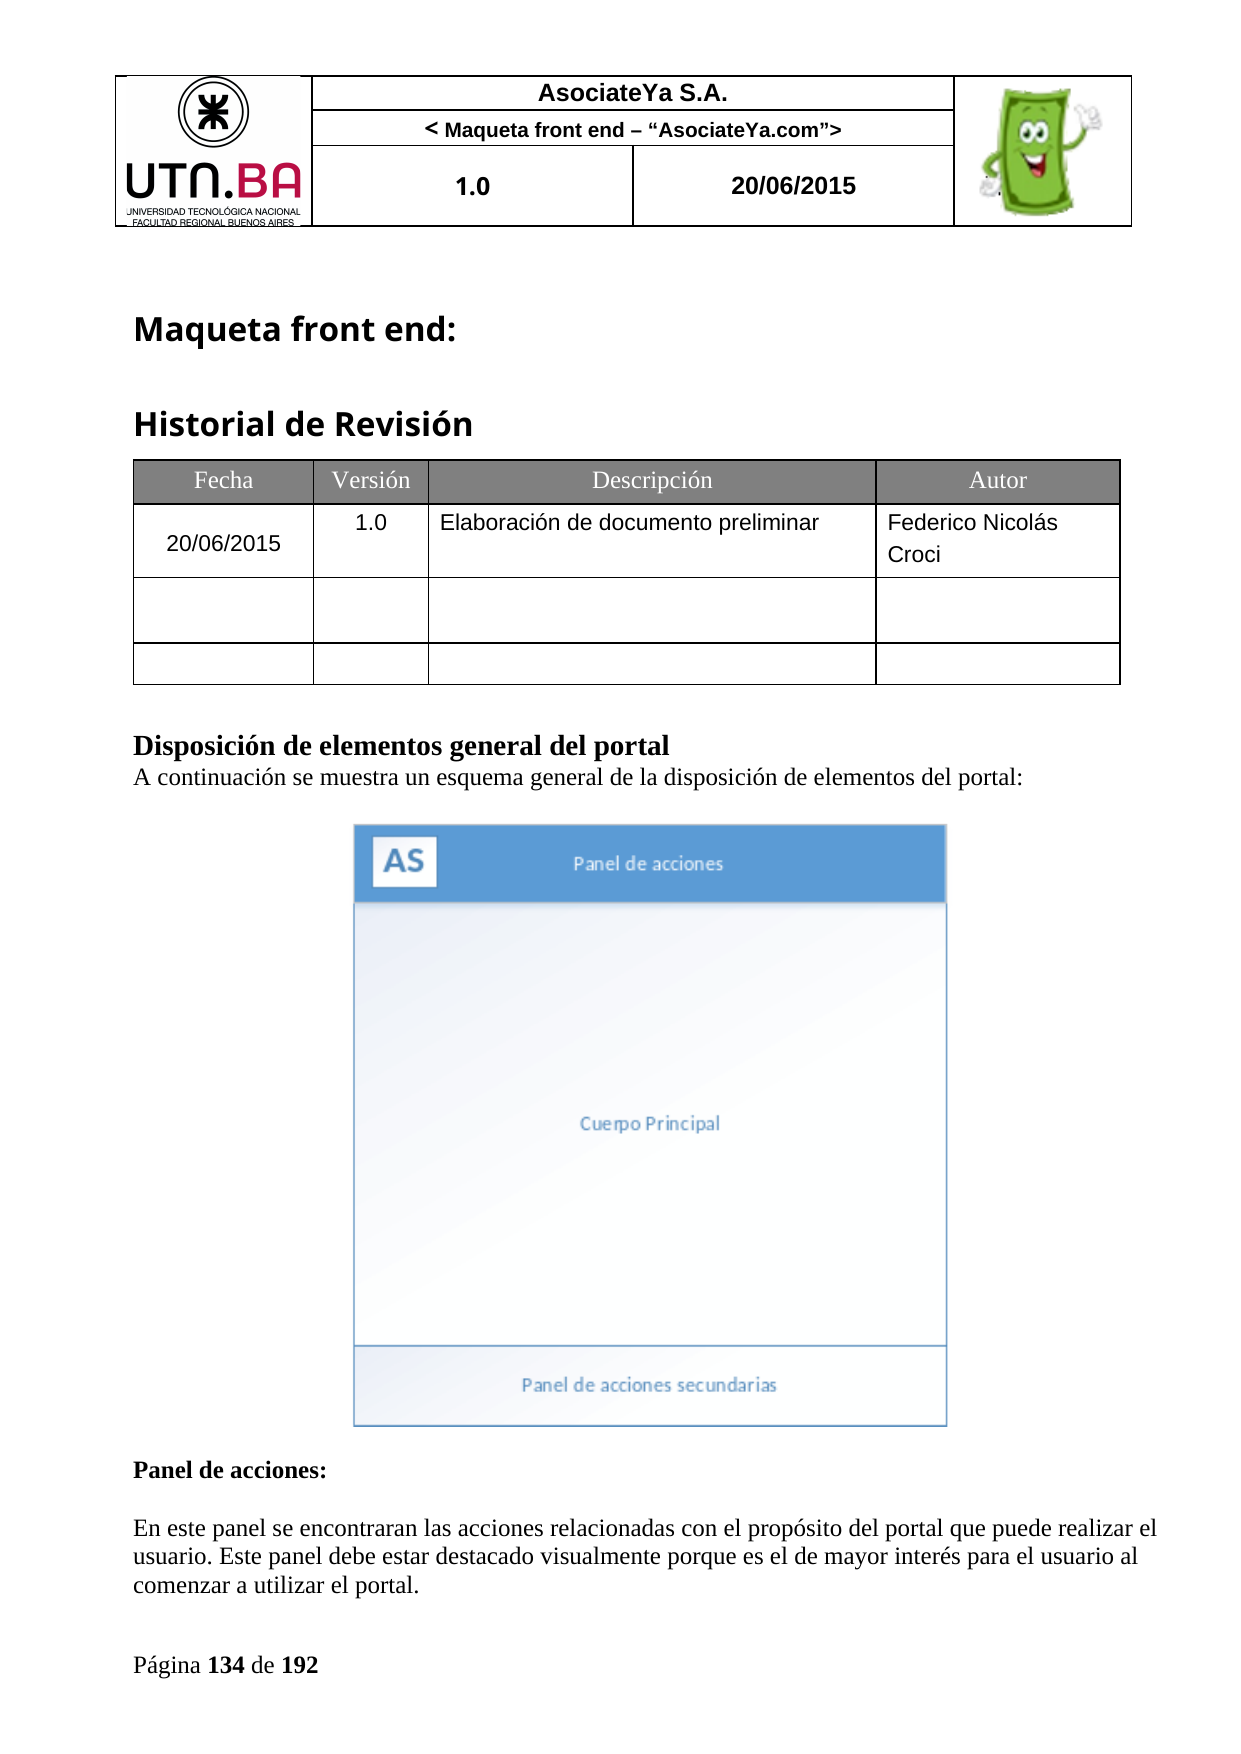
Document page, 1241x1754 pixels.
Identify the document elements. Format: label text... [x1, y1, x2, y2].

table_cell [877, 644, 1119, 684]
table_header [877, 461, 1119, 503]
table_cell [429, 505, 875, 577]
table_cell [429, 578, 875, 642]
text En este panel se encontraran las acciones relacionadas con el propósito del portal que puede realizar el usuario. Este panel debe estar destacado visualmente porque es el de mayor interés para el usuario al comenzar a utilizar el portal. [133, 1513, 1165, 1599]
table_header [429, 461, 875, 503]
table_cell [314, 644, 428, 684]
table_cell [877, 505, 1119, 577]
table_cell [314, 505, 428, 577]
text A continuación se muestra un esquema general de la disposición de elementos del portal: [133, 762, 1165, 790]
text Panel de acciones: [133, 1455, 1165, 1484]
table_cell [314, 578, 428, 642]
picture [967, 81, 1111, 221]
text Disposición de elementos general del portal [133, 728, 1165, 762]
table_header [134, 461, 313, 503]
picture [126, 76, 301, 226]
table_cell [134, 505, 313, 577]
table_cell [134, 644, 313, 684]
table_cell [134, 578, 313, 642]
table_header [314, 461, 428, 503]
subtitle Maqueta front end: [133, 306, 1165, 351]
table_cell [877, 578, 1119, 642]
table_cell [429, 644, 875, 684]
